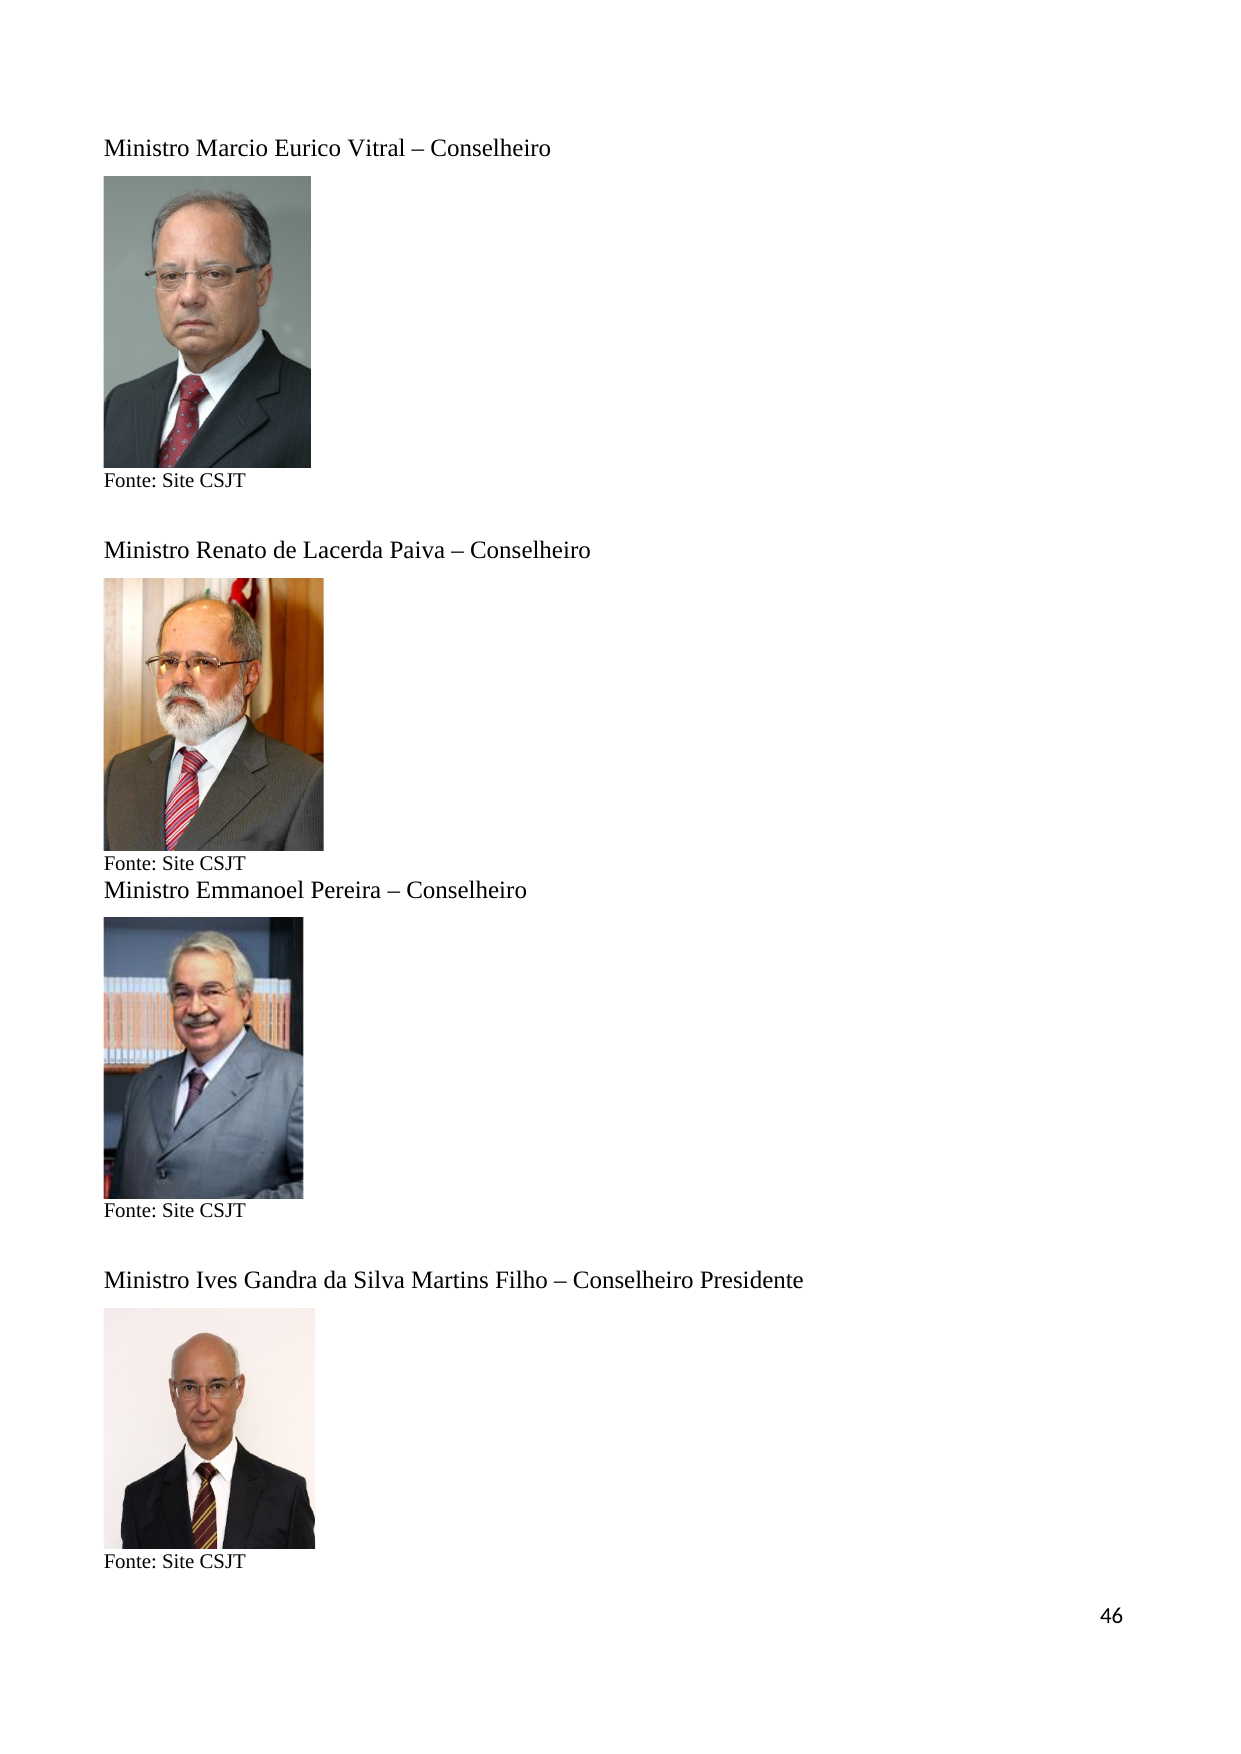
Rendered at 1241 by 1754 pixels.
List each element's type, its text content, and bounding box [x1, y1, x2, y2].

picture [103, 917, 304, 1199]
picture [103, 1308, 316, 1549]
text Ministro Ives Gandra da Silva Martins Filho – Conselheiro Presidente [103, 1266, 1123, 1294]
text Ministro Emmanoel Pereira – Conselheiro [103, 875, 1123, 903]
text Fonte: Site CSJT [103, 1198, 1123, 1222]
text Ministro Marcio Eurico Vitral – Conselheiro [103, 133, 1123, 162]
picture [103, 578, 324, 851]
text Fonte: Site CSJT [103, 468, 1123, 492]
text Ministro Renato de Lacerda Paiva – Conselheiro [103, 535, 1123, 564]
text Fonte: Site CSJT [103, 851, 1123, 875]
text Fonte: Site CSJT [103, 1549, 1123, 1573]
picture [103, 176, 311, 468]
